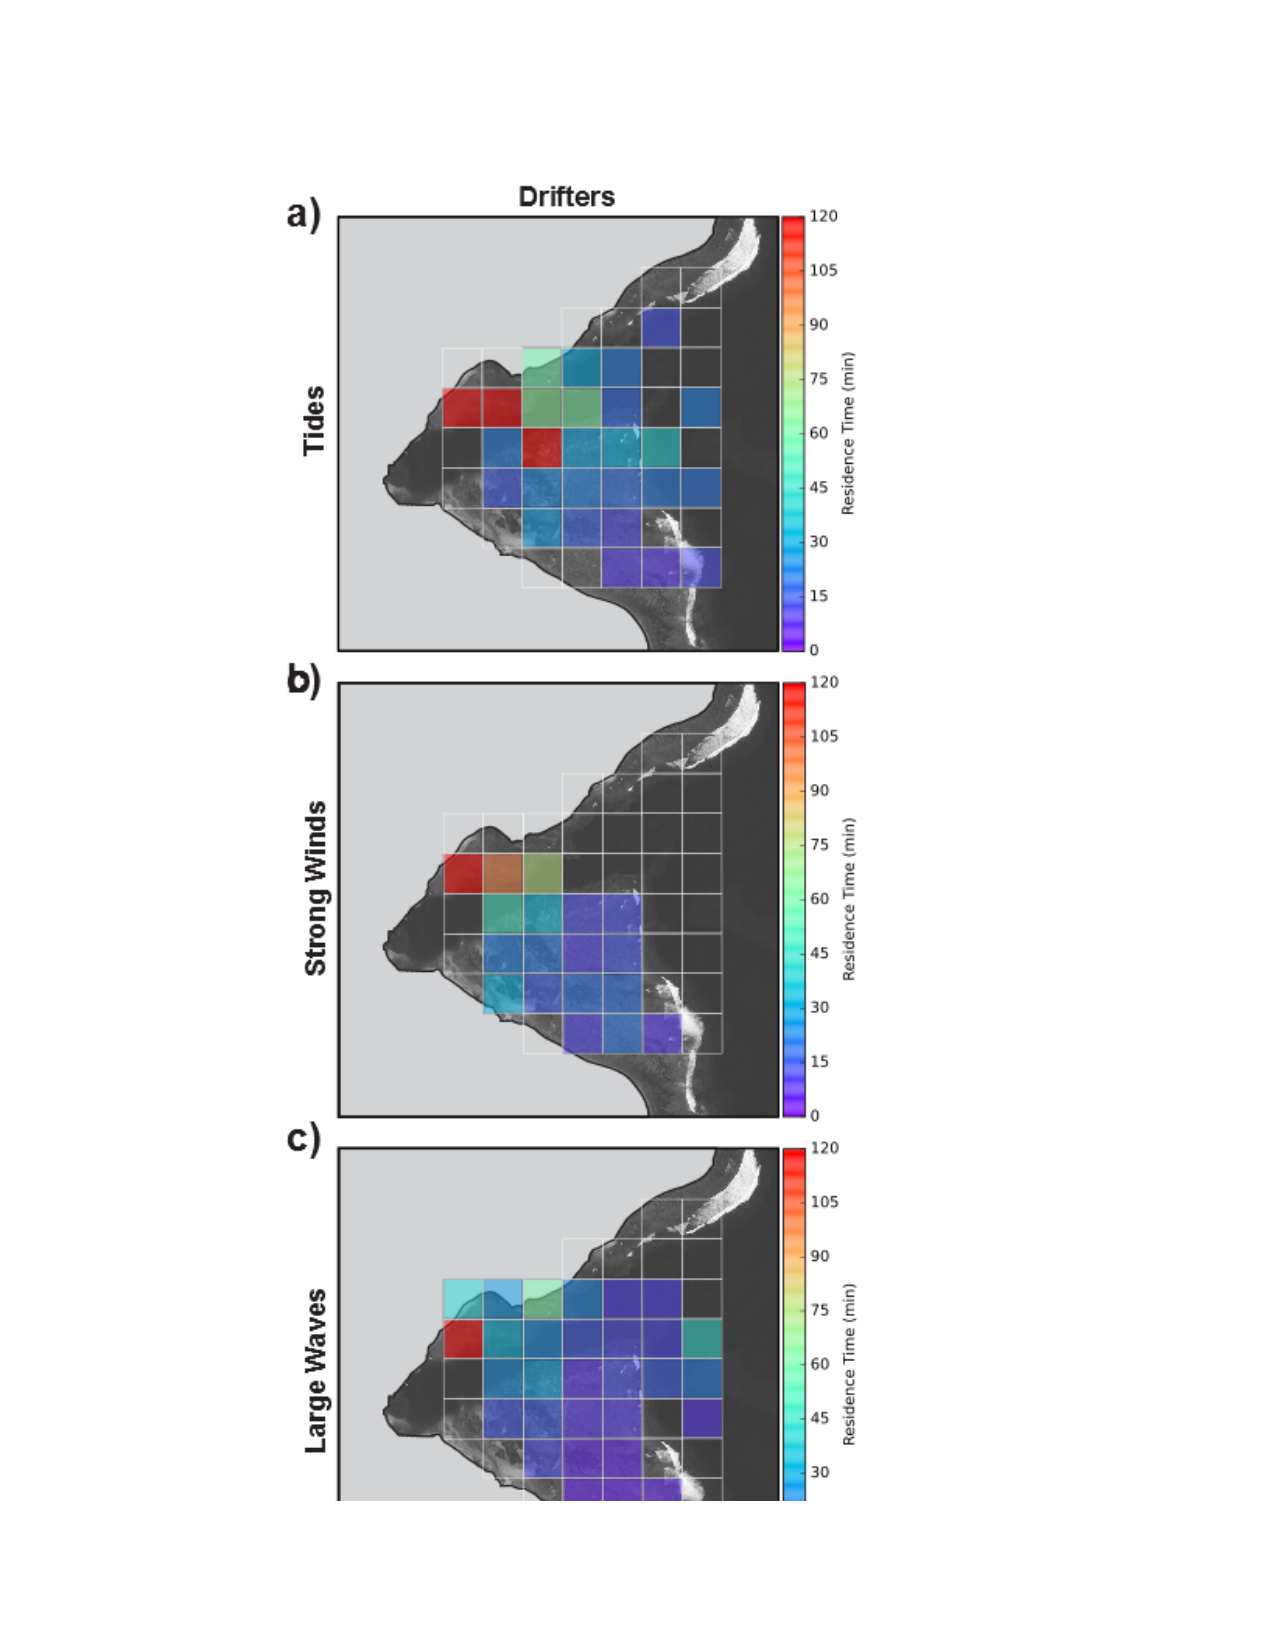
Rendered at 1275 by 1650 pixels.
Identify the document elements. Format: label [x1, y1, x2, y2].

picture [187, 150, 939, 1501]
